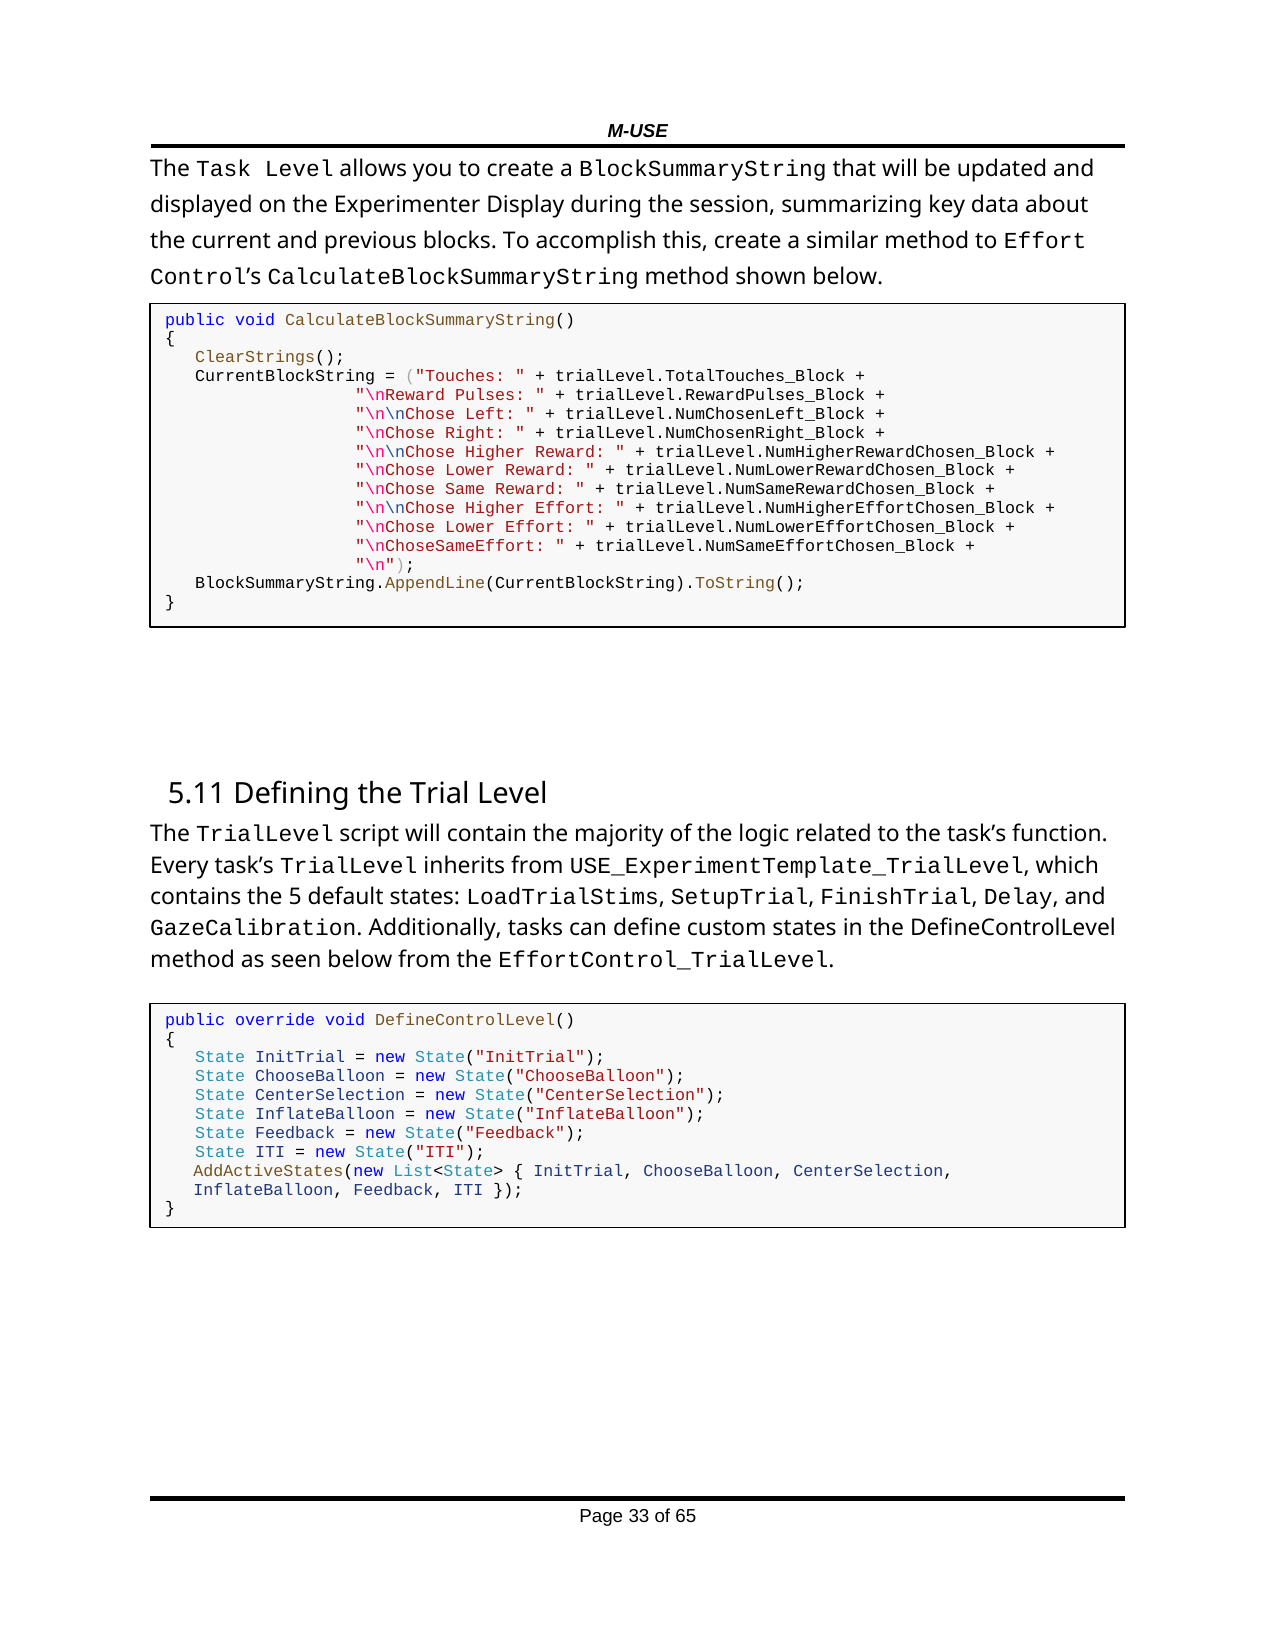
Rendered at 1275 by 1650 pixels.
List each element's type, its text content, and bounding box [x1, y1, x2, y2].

subtitle 5.11 Defining the Trial Level [168, 772, 1125, 812]
text The Task Level allows you to create a BlockSummaryString that will be updated and displayed on the Experimenter Display during the session, summarizing key data about the current and previous blocks. To accomplish this, create a similar method to Effort Control’s CalculateBlockSummaryString method shown below. [150, 152, 1125, 292]
text The TrialLevel script will contain the majority of the logic related to the task’s function. Every task’s TrialLevel inherits from USE_ExperimentTemplate_TrialLevel, which contains the 5 default states: LoadTrialStims, SetupTrial, FinishTrial, Delay, and GazeCalibration. Additionally, tasks can define custom states in the DefineControlLevel method as seen below from the EffortControl_TrialLevel. [150, 817, 1125, 974]
